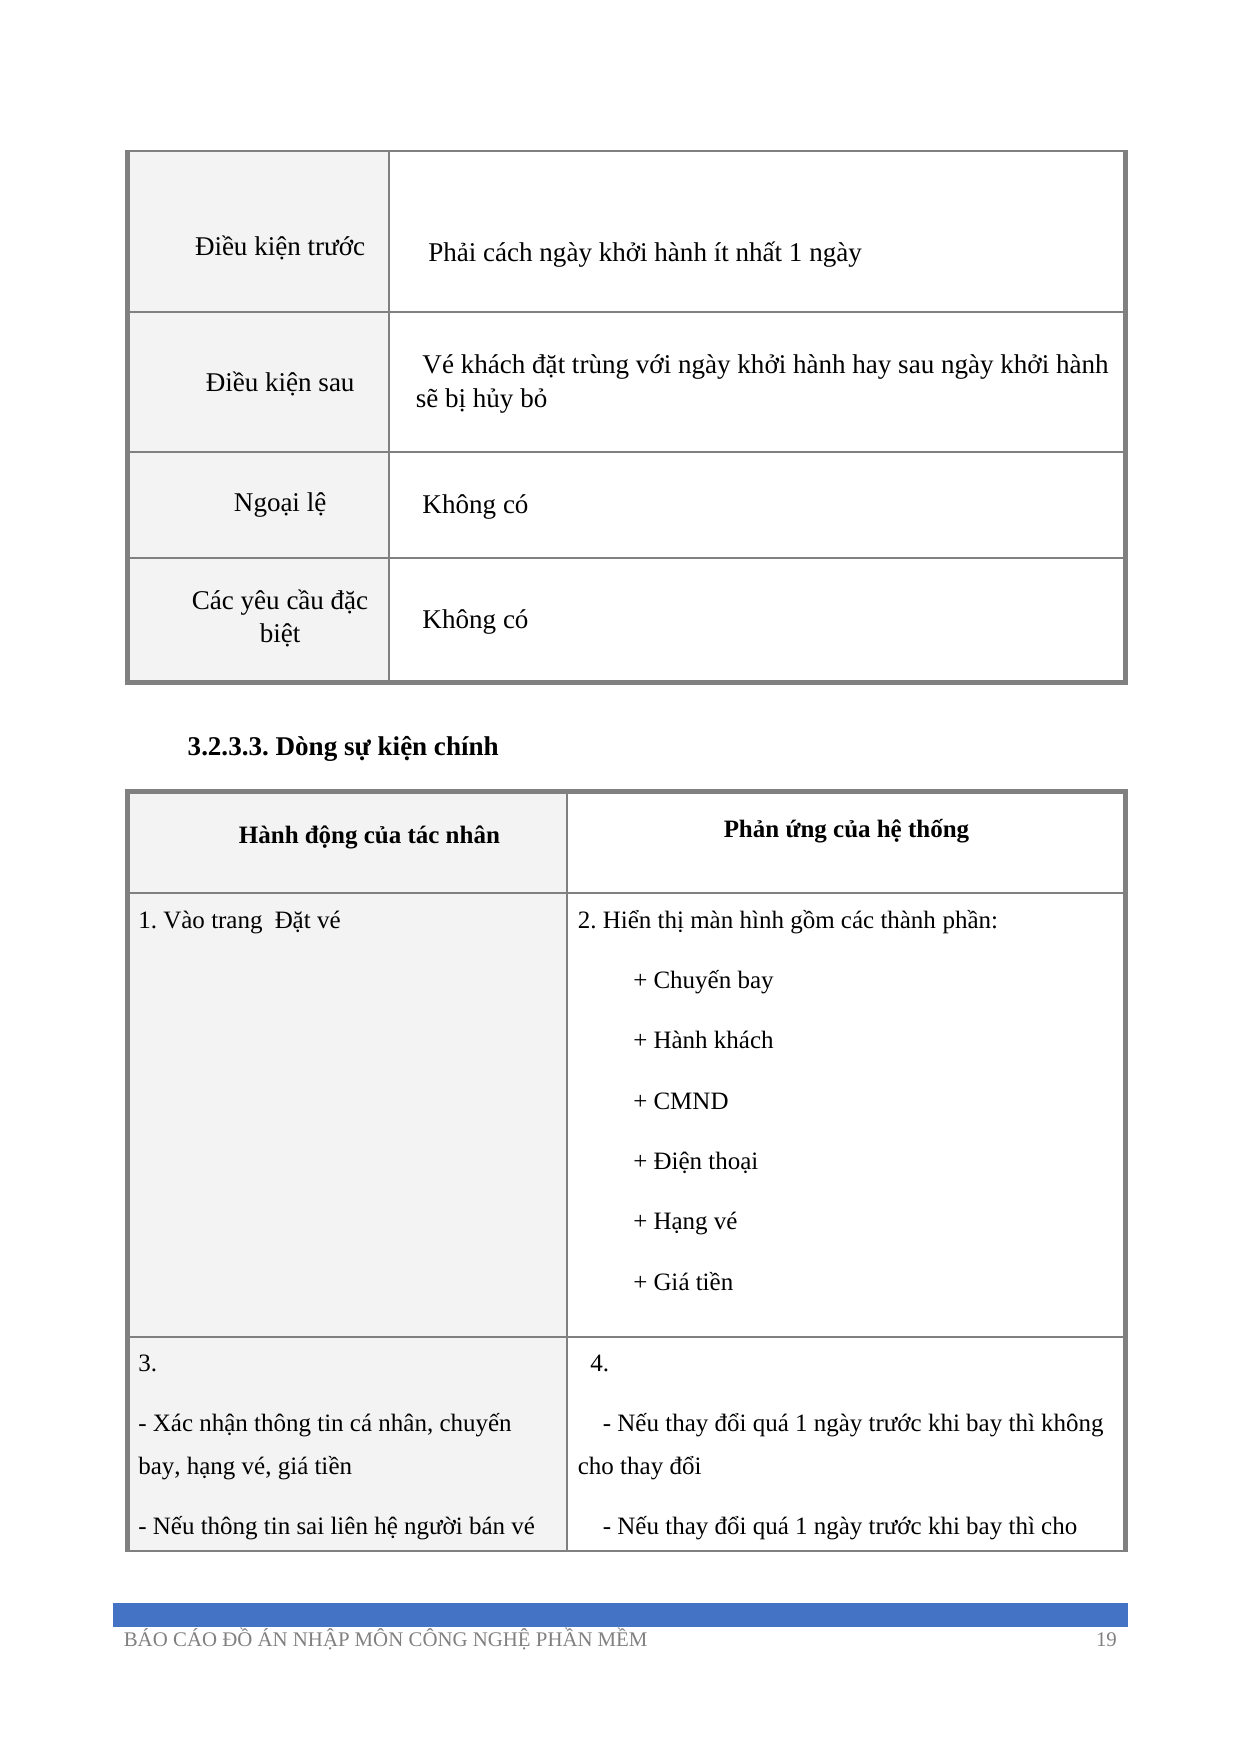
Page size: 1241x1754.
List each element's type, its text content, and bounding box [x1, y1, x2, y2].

subtitle 3.2.3.3. Dòng sự kiện chính [112, 730, 1128, 761]
table_header Hành động của tác nhân [130, 794, 566, 892]
table_cell 1. Vào trang Đặt vé [130, 894, 566, 1336]
table_cell Các yêu cầu đặc biệt [130, 559, 388, 680]
table_cell Phải cách ngày khởi hành ít nhất 1 ngày [390, 152, 1123, 311]
table_cell Điều kiện sau [130, 313, 388, 451]
table_cell Điều kiện trước [130, 152, 388, 311]
table_cell 2. Hiển thị màn hình gồm các thành phần: + Chuyến bay + Hành khách + CMND + Điện thoại + Hạng vé + Giá tiền [568, 894, 1123, 1336]
table_cell Vé khách đặt trùng với ngày khởi hành hay sau ngày khởi hành sẽ bị hủy bỏ [390, 313, 1123, 451]
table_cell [568, 1338, 1123, 1550]
table_header Phản ứng của hệ thống [568, 794, 1123, 892]
table_cell Không có [390, 453, 1123, 557]
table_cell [130, 1338, 566, 1550]
table_cell Ngoại lệ [130, 453, 388, 557]
table_cell Không có [390, 559, 1123, 680]
